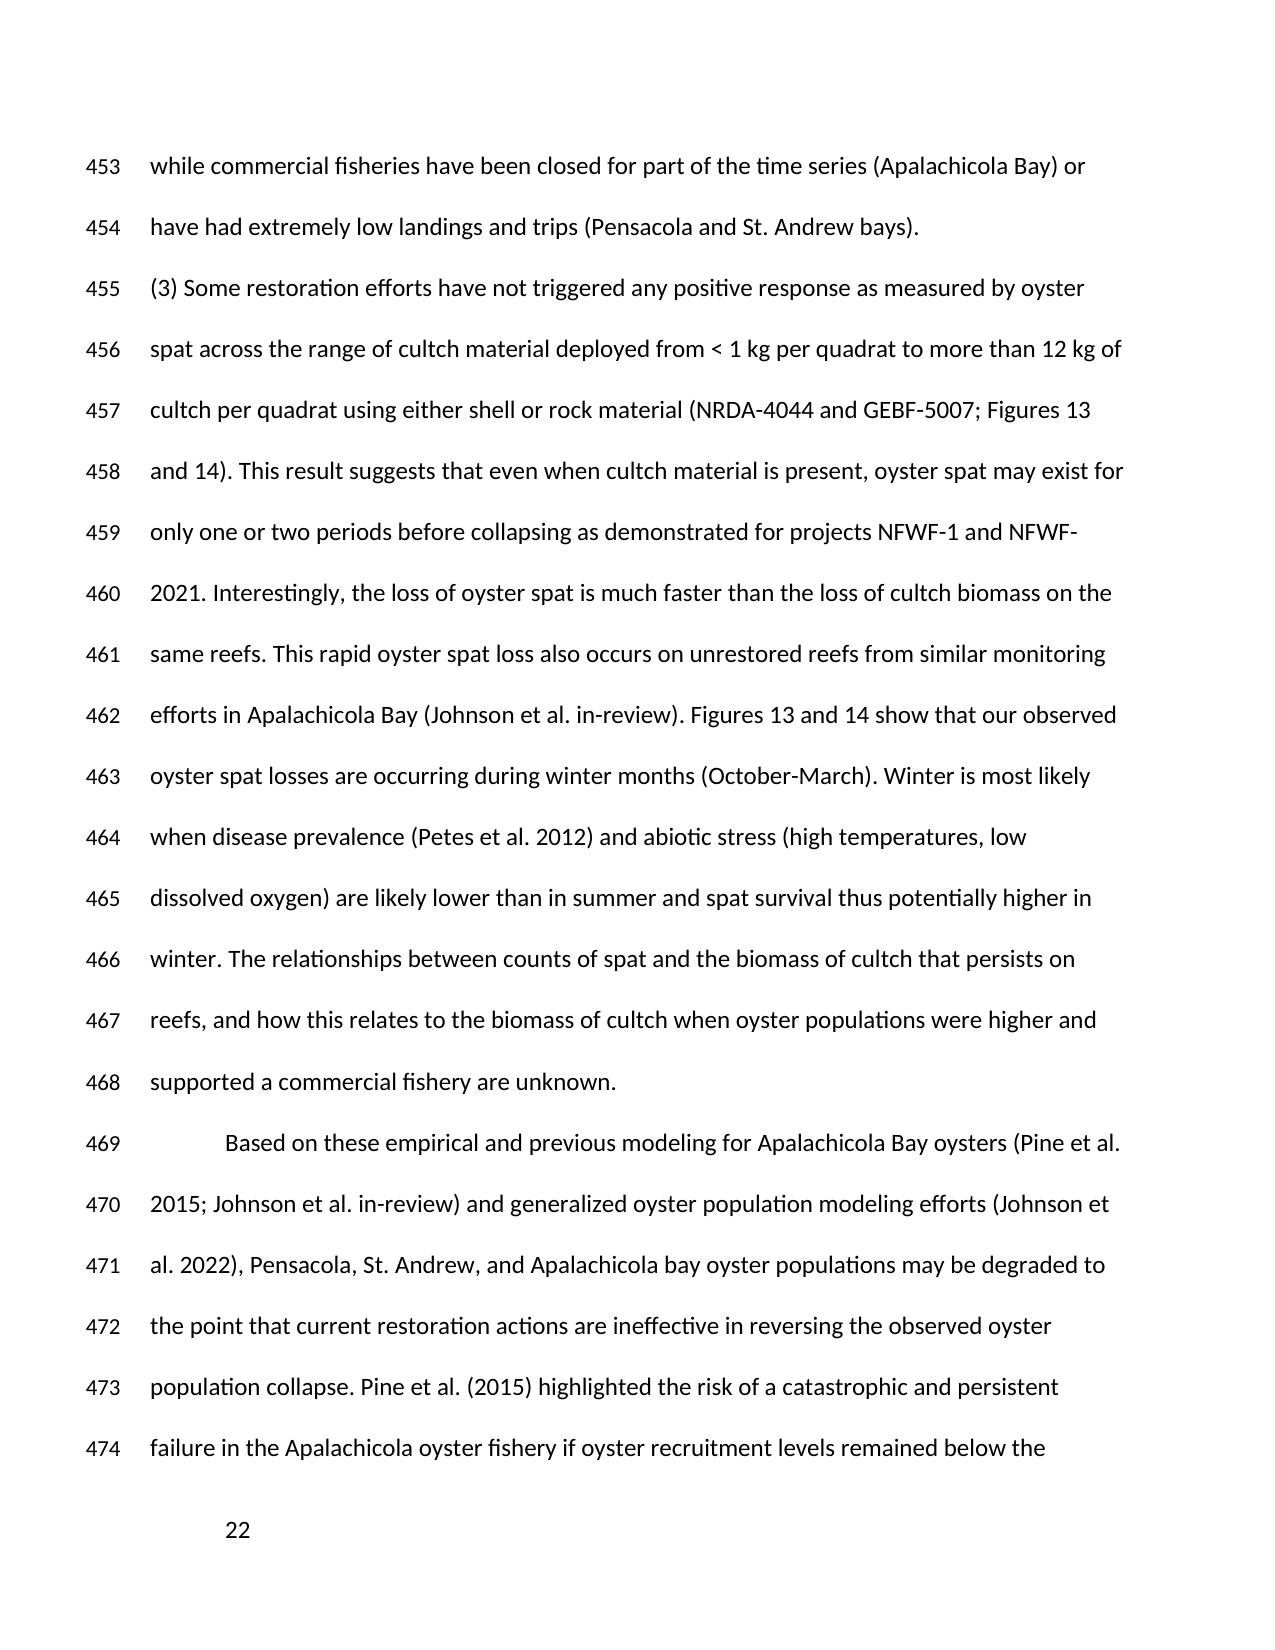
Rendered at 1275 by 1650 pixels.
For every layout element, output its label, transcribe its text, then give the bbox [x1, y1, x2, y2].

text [150, 1127, 1125, 1462]
text (3) Some restoration efforts have not triggered any positive response as measured by oyster spat across the range of cultch material deployed from < 1 kg per quadrat to more than 12 kg of cultch per quadrat using either shell or rock material (NRDA-4044 and GEBF-5007; Figures 13 and 14). This result suggests that even when cultch material is present, oyster spat may exist for only one or two periods before collapsing as demonstrated for projects NFWF-1 and NFWF-2021. Interestingly, the loss of oyster spat is much faster than the loss of cultch biomass on the same reefs. This rapid oyster spat loss also occurs on unrestored reefs from similar monitoring efforts in Apalachicola Bay (Johnson et al. in-review). Figures 13 and 14 show that our observed oyster spat losses are occurring during winter months (October-March). Winter is most likely when disease prevalence (Petes et al. 2012) and abiotic stress (high temperatures, low dissolved oxygen) are likely lower than in summer and spat survival thus potentially higher in winter. The relationships between counts of spat and the biomass of cultch that persists on reefs, and how this relates to the biomass of cultch when oyster populations were higher and supported a commercial fishery are unknown. [150, 272, 1125, 1096]
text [150, 150, 1125, 242]
